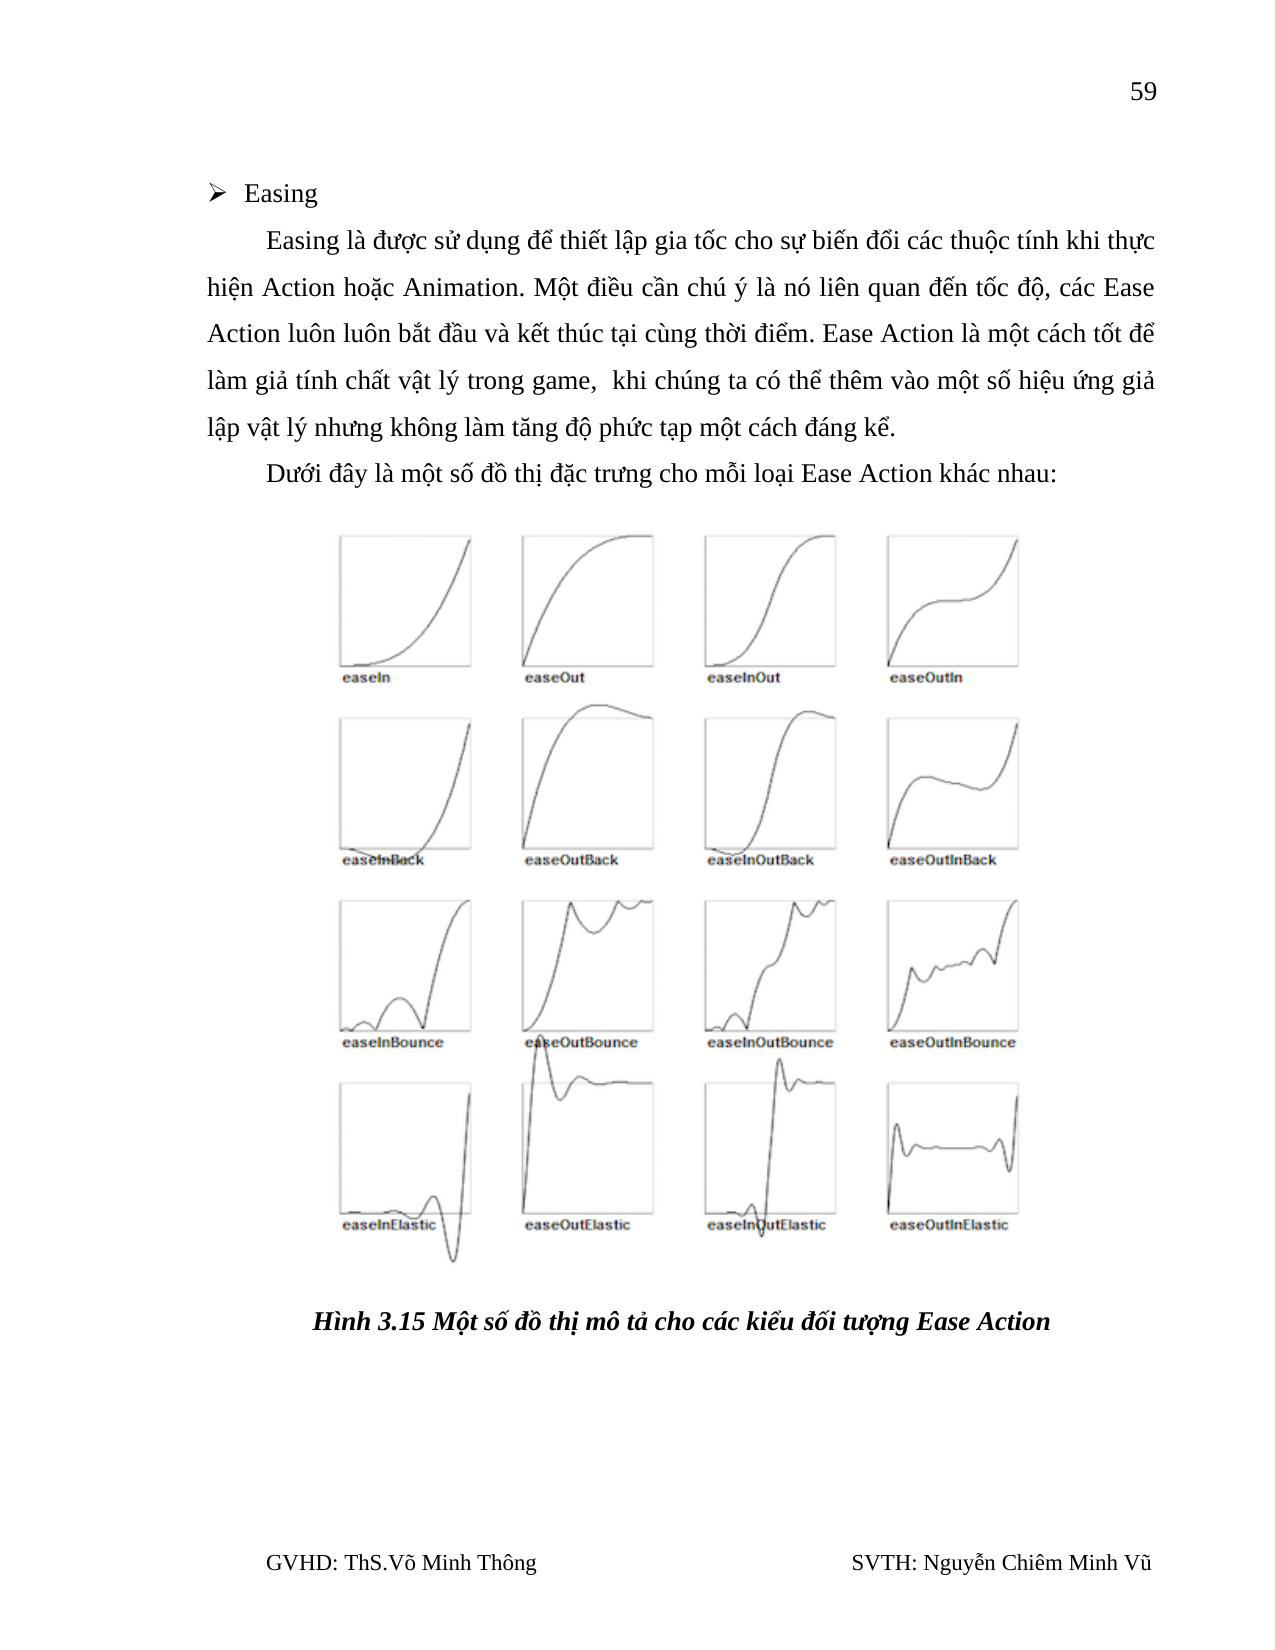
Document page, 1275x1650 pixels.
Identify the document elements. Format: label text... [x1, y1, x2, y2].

text Easing [207, 177, 1157, 208]
picture [306, 504, 1057, 1290]
subtitle Hình 3.15 Một số đồ thị mô tả cho các kiểu đối tượng Ease Action [207, 1306, 1157, 1337]
text Dưới đây là một số đồ thị đặc trưng cho mỗi loại Ease Action khác nhau: [207, 457, 1157, 488]
text Easing là được sử dụng để thiết lập gia tốc cho sự biến đổi các thuộc tính khi thực hiện Action hoặc Animation. Một điều cần chú ý là nó liên quan đến tốc độ, các Ease Action luôn luôn bắt đầu và kết thúc tại cùng thời điểm. Ease Action là một cách tốt để làm giả tính chất vật lý trong game, khi chúng ta có thể thêm vào một số hiệu ứng giả lập vật lý nhưng không làm tăng độ phức tạp một cách đáng kể. [207, 224, 1157, 442]
